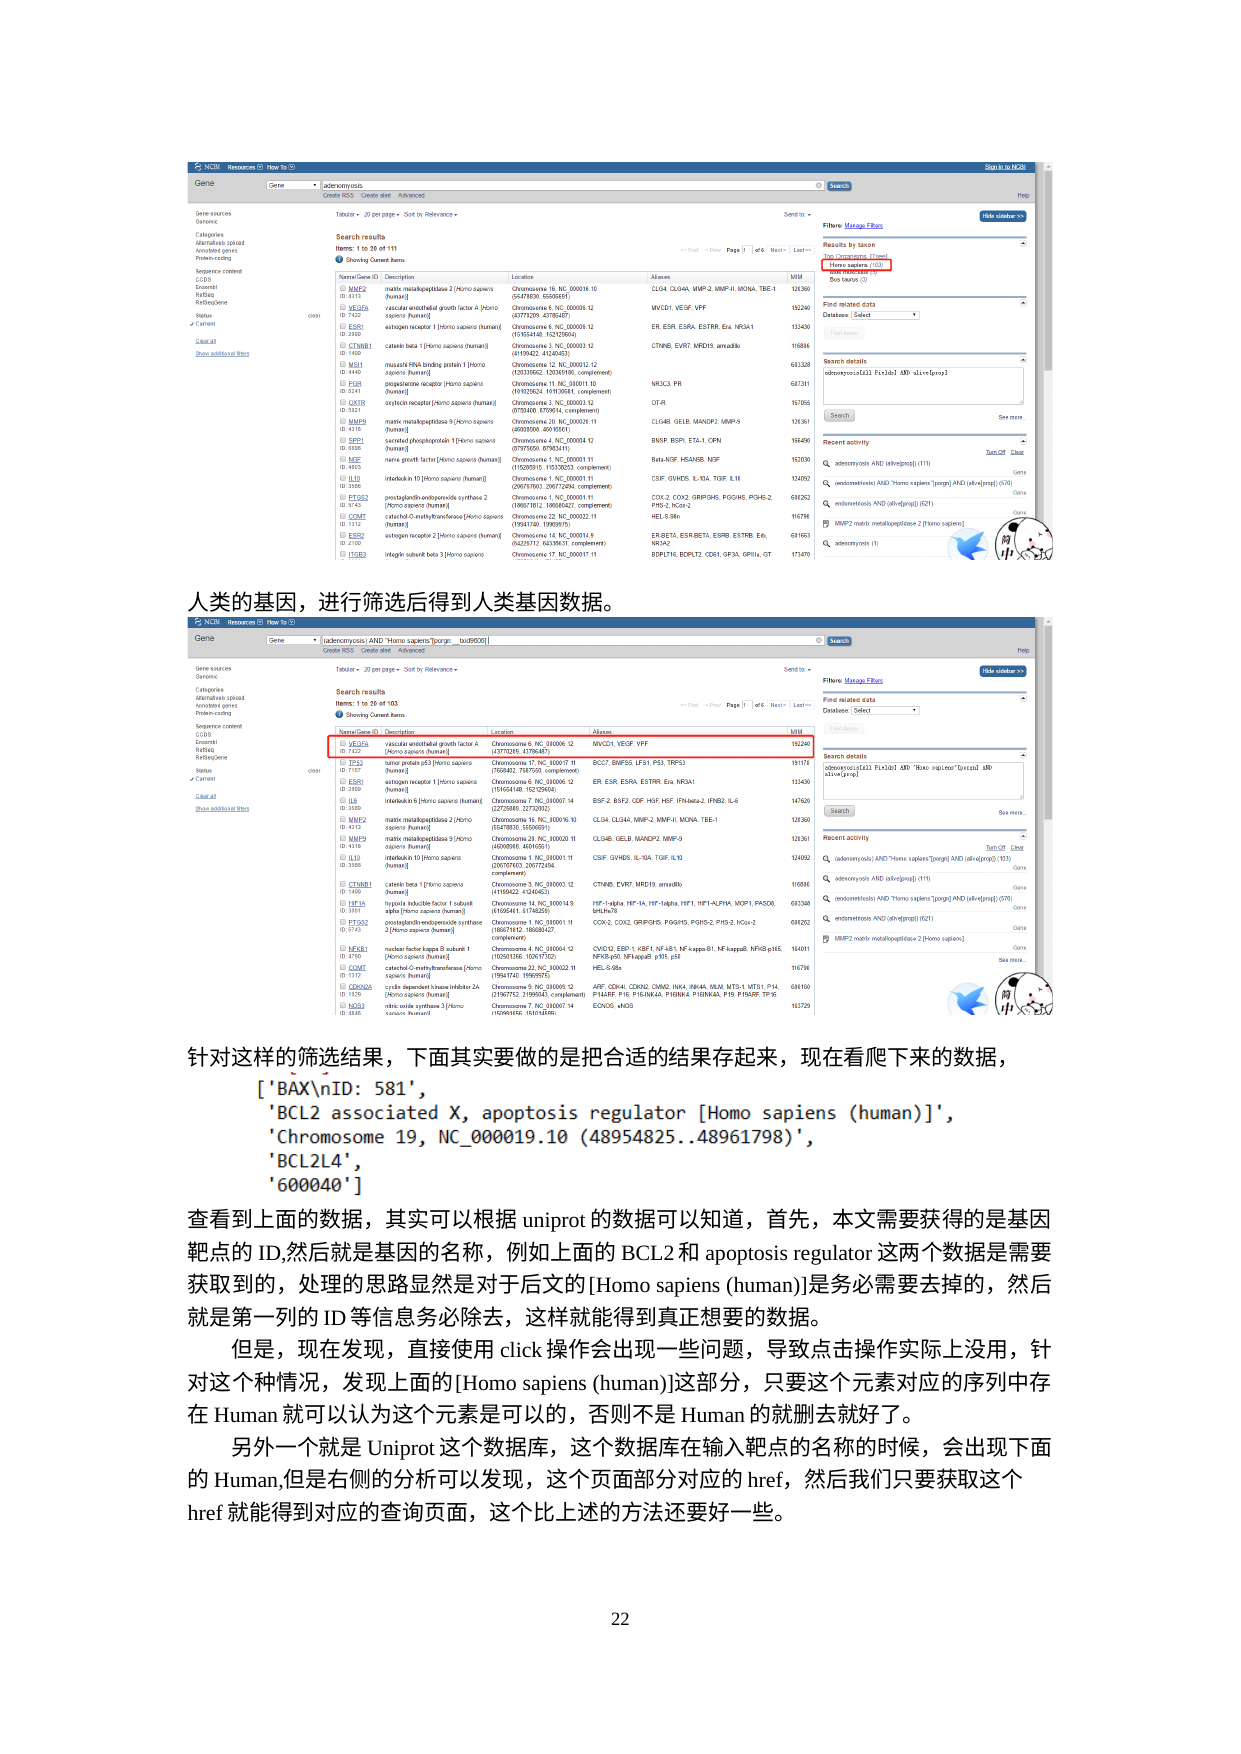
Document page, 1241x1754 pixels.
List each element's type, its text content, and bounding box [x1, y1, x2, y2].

text 针对这样的筛选结果，下面其实要做的是把合适的结果存起来，现在看爬下来的数据， [187, 1039, 1053, 1072]
text 但是，现在发现，直接使用click操作会出现一些问题，导致点击操作实际上没用，针对这个种情况，发现上面的[Homo sapiens (human)]这部分，只要这个元素对应的序列中存在Human就可以认为这个元素是可以的，否则不是Human的就删去就好了。 [187, 1332, 1053, 1429]
picture [252, 1072, 988, 1200]
text 查看到上面的数据，其实可以根据uniprot的数据可以知道，首先，本文需要获得的是基因靶点的ID,然后就是基因的名称，例如上面的BCL2和apoptosis regulator这两个数据是需要获取到的，处理的思路显然是对于后文的[Homo sapiens (human)]是务必需要去掉的，然后就是第一列的ID等信息务必除去，这样就能得到真正想要的数据。 [187, 1202, 1053, 1332]
picture [187, 162, 1053, 560]
text 人类的基因，进行筛选后得到人类基因数据。 [187, 584, 1053, 617]
text 另外一个就是Uniprot这个数据库，这个数据库在输入靶点的名称的时候，会出现下面的Human,但是右侧的分析可以发现，这个页面部分对应的href，然后我们只要获取这个href就能得到对应的查询页面，这个比上述的方法还要好一些。 [187, 1429, 1053, 1527]
picture [187, 617, 1053, 1015]
